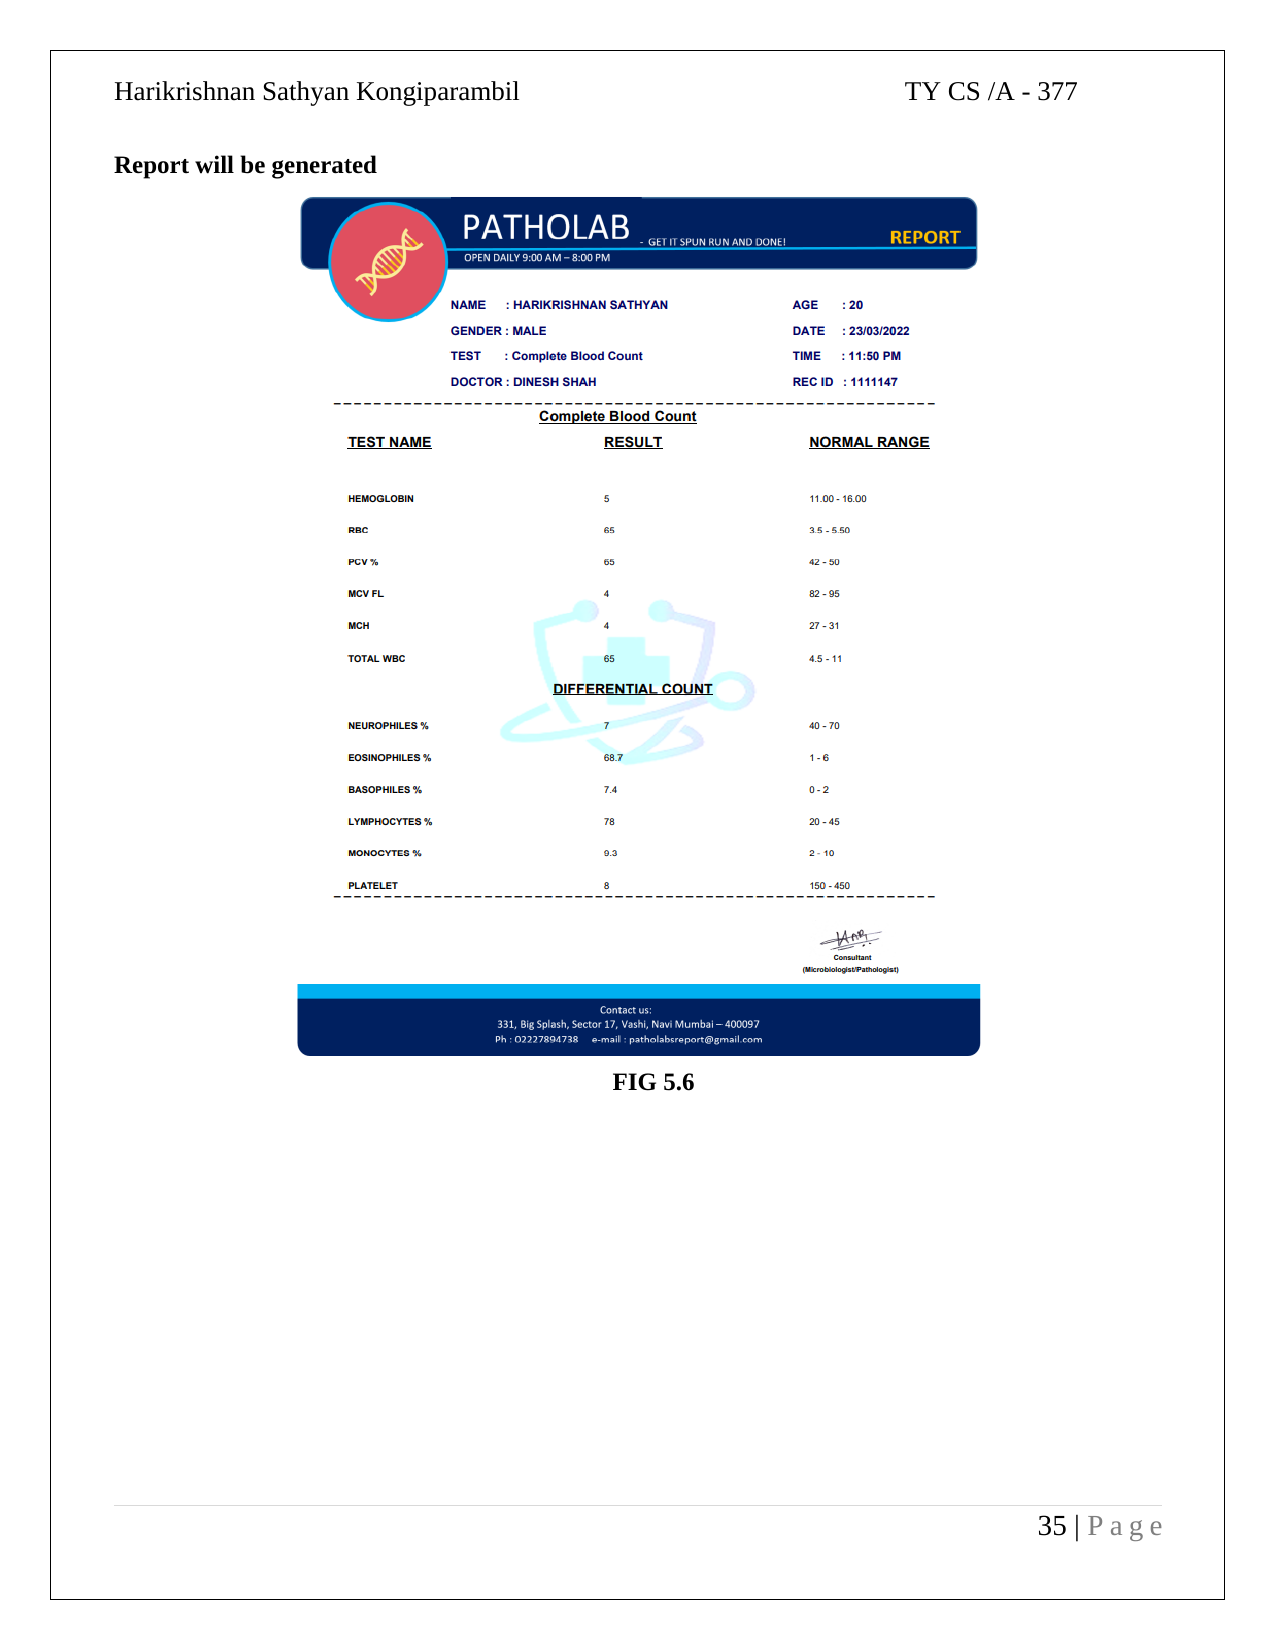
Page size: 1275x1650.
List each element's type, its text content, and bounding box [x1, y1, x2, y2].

picture [282, 185, 993, 1068]
